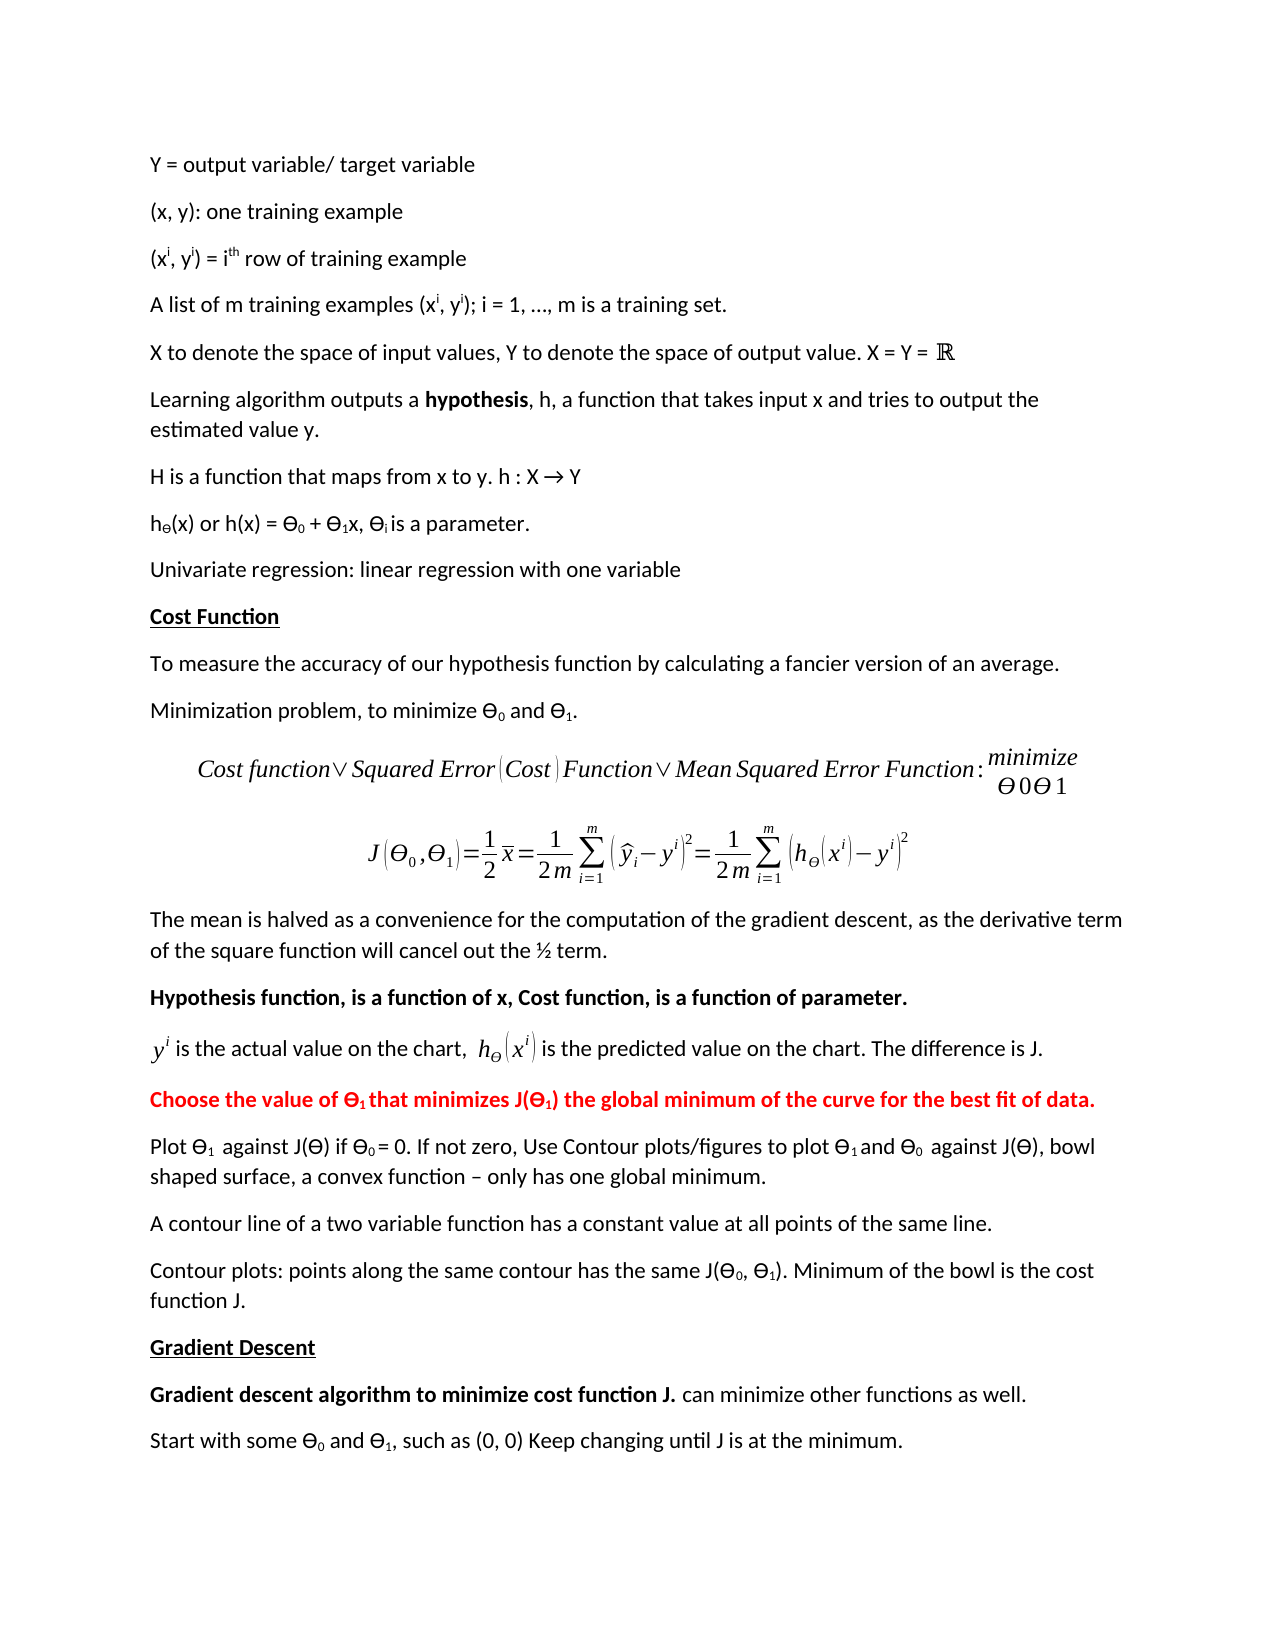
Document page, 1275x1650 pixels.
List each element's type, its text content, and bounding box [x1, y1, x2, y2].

text is the actual value on the chart, is the predicted value on the chart. The difference is J. [150, 1029, 1125, 1066]
text A list of m training examples (xi, yi); i = 1, …, m is a training set. [150, 291, 1125, 319]
text (x, y): one training example [150, 197, 1125, 225]
text Plot Ɵ1 against J(Ɵ) if Ɵ0 = 0. If not zero, Use Contour plots/figures to plot Ɵ1 and Ɵ0 against J(Ɵ), bowl shaped surface, a convex function – only has one global minimum. [150, 1132, 1125, 1190]
text Start with some Ɵ0 and Ɵ1, such as (0, 0) Keep changing until J is at the minimum. [150, 1427, 1125, 1454]
text (xi, yi) = ith row of training example [150, 244, 1125, 272]
text Learning algorithm outputs a hypothesis, h, a function that takes input x and tries to output the estimated value y. [150, 385, 1125, 443]
text Cost Function [150, 602, 1125, 631]
text Minimization problem, to minimize Ɵ0 and Ɵ1. [150, 696, 1125, 724]
text Gradient Descent [150, 1333, 1125, 1361]
text Y = output variable/ target variable [150, 150, 1125, 178]
text Univariate regression: linear regression with one variable [150, 556, 1125, 584]
text The mean is halved as a convenience for the computation of the gradient descent, as the derivative term of the square function will cancel out the ½ term. [150, 906, 1125, 964]
text Choose the value of Ɵ1 that minimizes J(Ɵ1) the global minimum of the curve for the best fit of data. [150, 1085, 1125, 1113]
text X to denote the space of input values, Y to denote the space of output value. X = Y = ℝ [150, 337, 1125, 366]
text Gradient descent algorithm to minimize cost function J. can minimize other functions as well. [150, 1380, 1125, 1408]
text hƟ(x) or h(x) = Ɵ0 + Ɵ1x, Ɵi is a parameter. [150, 509, 1125, 537]
text To measure the accuracy of our hypothesis function by calculating a fancier version of an average. [150, 649, 1125, 677]
text H is a function that maps from x to y. h : X → Y [150, 462, 1125, 490]
text A contour line of a two variable function has a constant value at all points of the same line. [150, 1209, 1125, 1237]
text Contour plots: points along the same contour has the same J(Ɵ0, Ɵ1). Minimum of the bowl is the cost function J. [150, 1256, 1125, 1314]
text Hypothesis function, is a function of x, Cost function, is a function of parameter. [150, 983, 1125, 1011]
